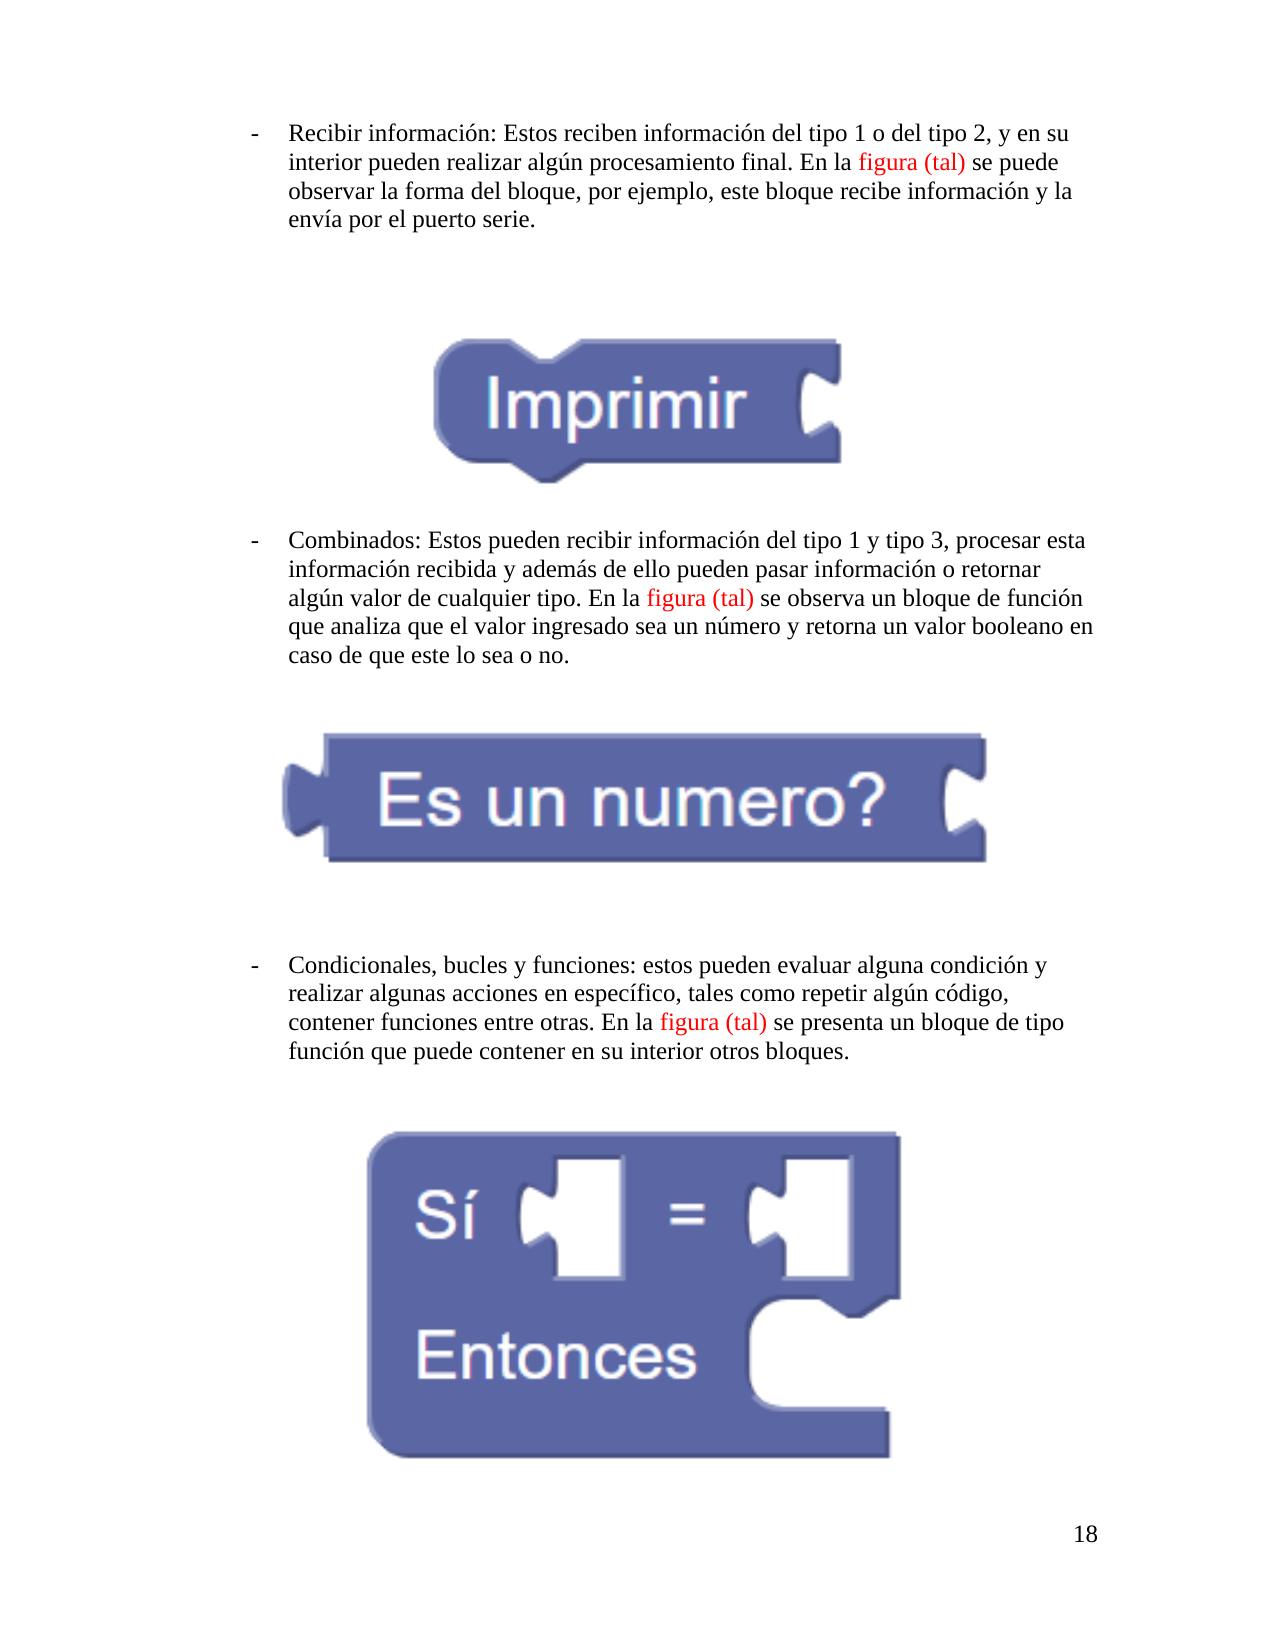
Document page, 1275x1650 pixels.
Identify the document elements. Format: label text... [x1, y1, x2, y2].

list Condicionales, bucles y funciones: estos pueden evaluar alguna condición y realizar algunas acciones en específico, tales como repetir algún código, contener funciones entre otras. En la figura (tal) se presenta un bloque de tipo función que puede contener en su interior otros bloques. [251, 950, 1098, 1065]
list Combinados: Estos pueden recibir información del tipo 1 y tipo 3, procesar esta información recibida y además de ello pueden pasar información o retornar algún valor de cualquier tipo. En la figura (tal) se observa un bloque de función que analiza que el valor ingresado sea un número y retorna un valor booleano en caso de que este lo sea o no. [251, 525, 1098, 669]
list Recibir información: Estos reciben información del tipo 1 o del tipo 2, y en su interior pueden realizar algún procesamiento final. En la figura (tal) se puede observar la forma del bloque, por ejemplo, este bloque recibe información y la envía por el puerto serie. [251, 118, 1098, 233]
picture [266, 687, 1009, 905]
picture [411, 307, 864, 497]
picture [346, 1108, 929, 1470]
